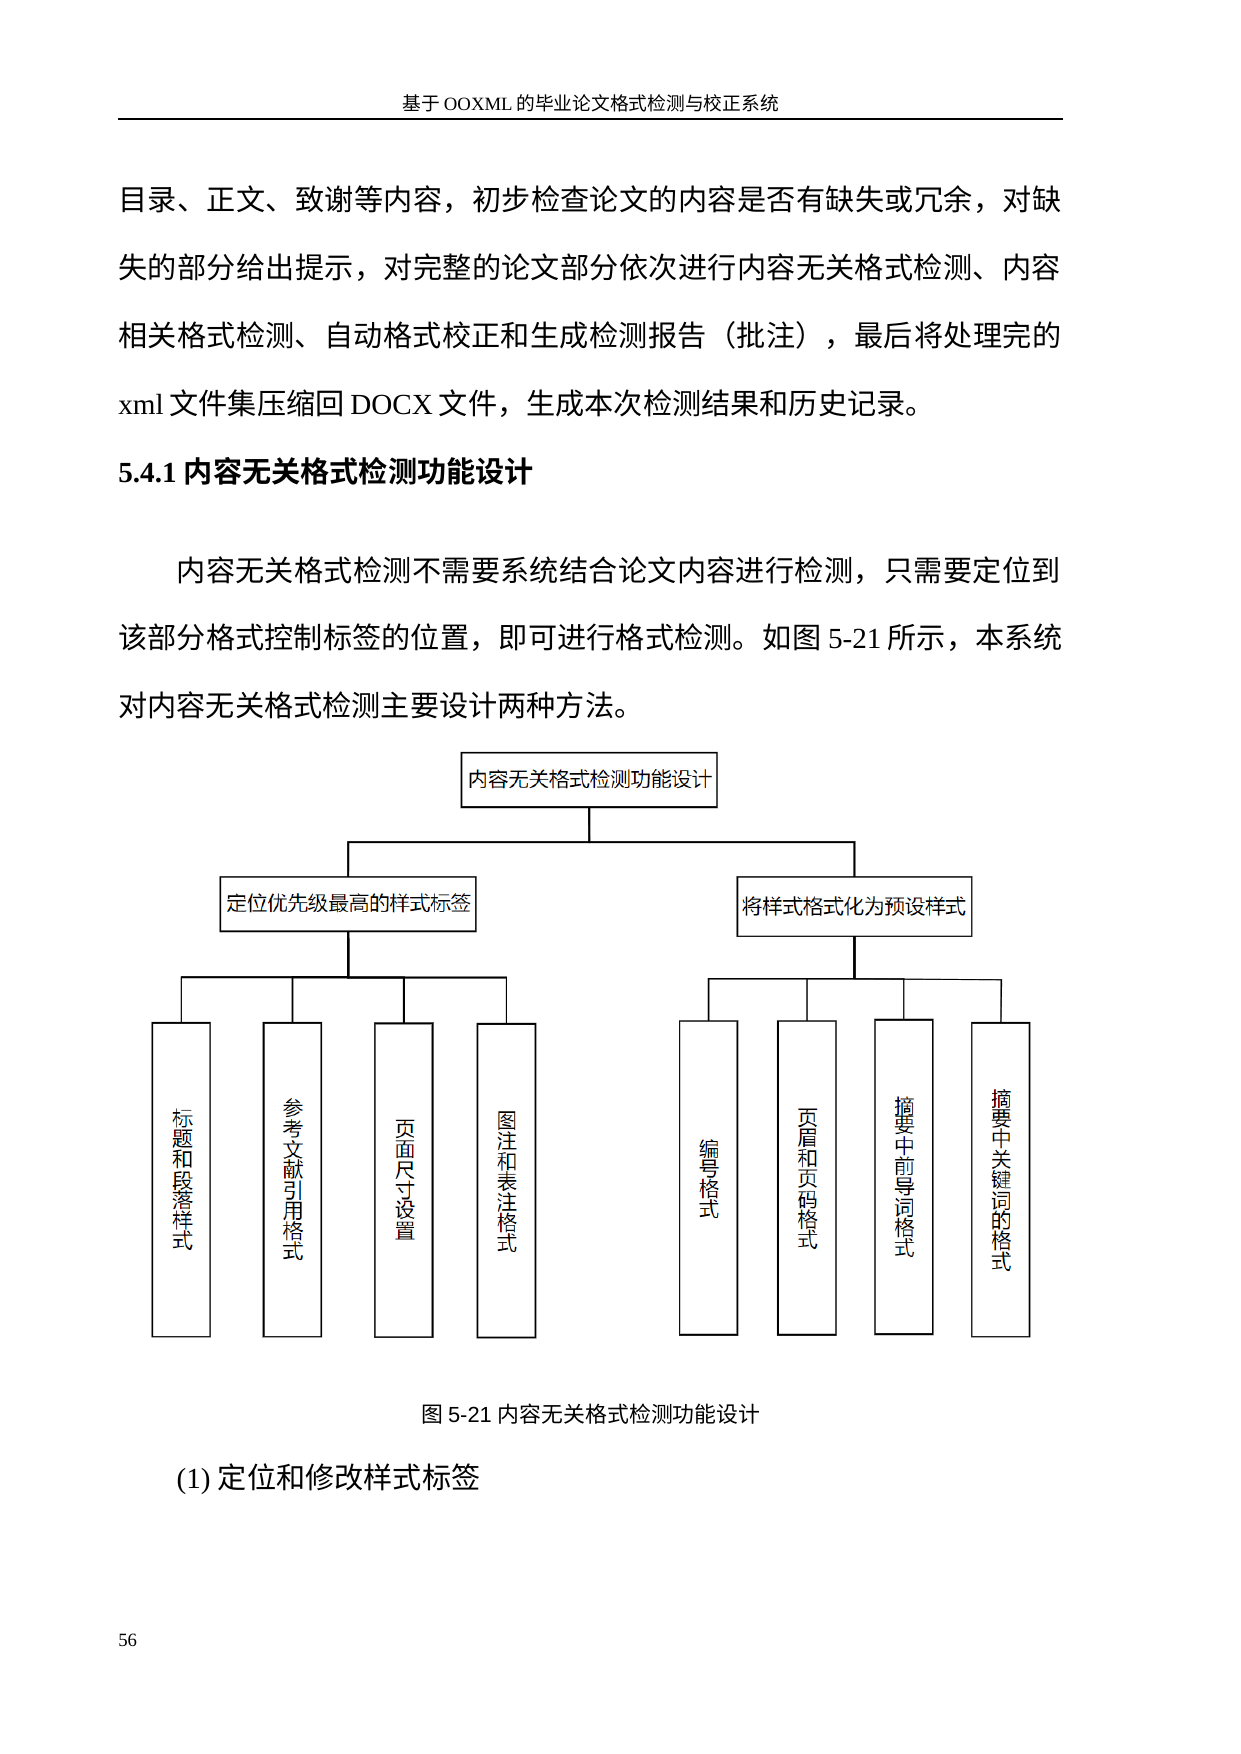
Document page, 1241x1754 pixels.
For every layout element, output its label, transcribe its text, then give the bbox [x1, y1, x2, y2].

subtitle 内容无关格式检测功能设计 [118, 436, 1063, 503]
picture [122, 738, 1059, 1353]
list 定位和修改样式标签 [118, 1442, 1063, 1510]
